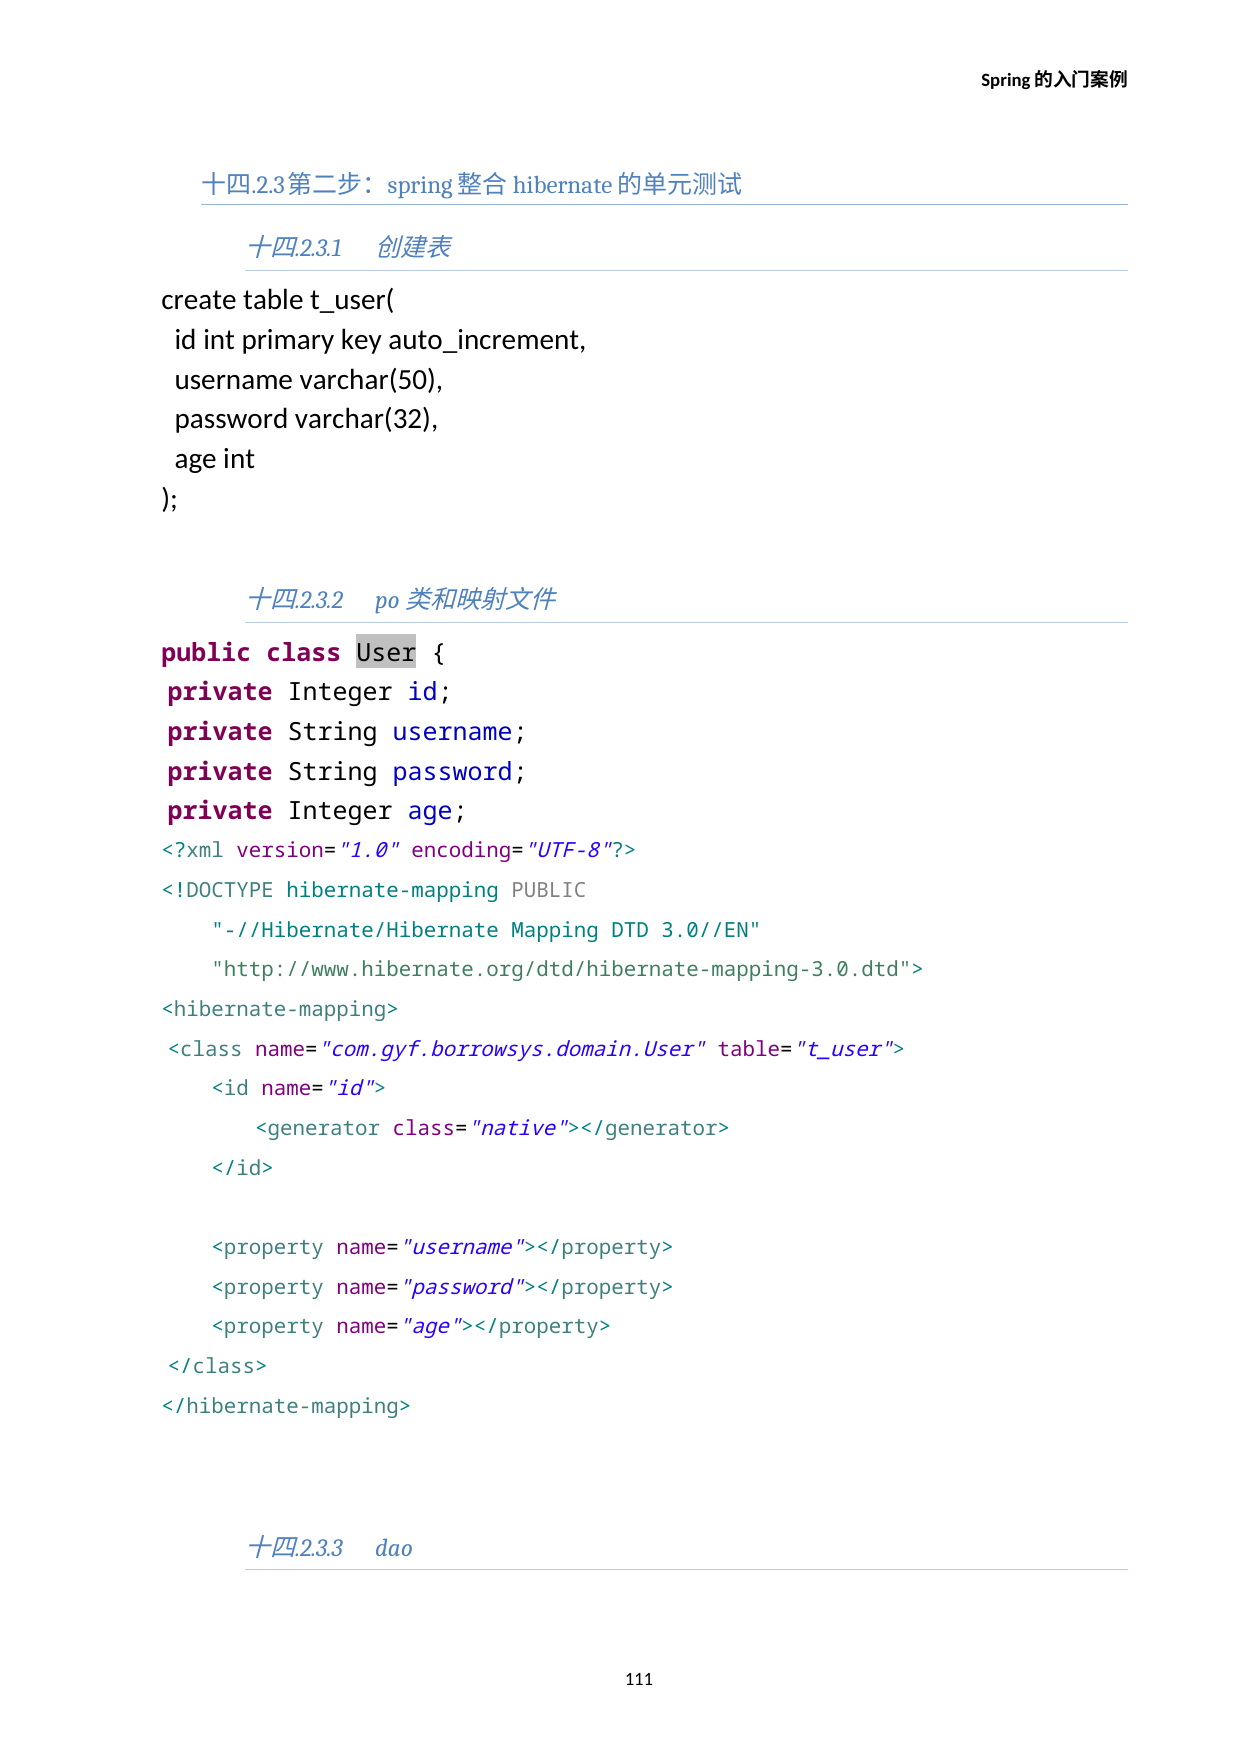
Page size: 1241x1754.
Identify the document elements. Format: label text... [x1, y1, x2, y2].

table_header public class User { private Integer id; private String username; private String password; private Integer age; [113, 631, 1000, 830]
subtitle 第二步：spring整合hibernate的单元测试 [201, 163, 1128, 204]
subtitle dao [245, 1525, 1128, 1569]
subtitle 创建表 [245, 226, 1128, 270]
subtitle po类和映射文件 [245, 578, 1128, 622]
table_cell <?xml version="1.0" encoding="UTF-8"?> <!DOCTYPE hibernate-mapping PUBLIC "-//Hibernate/Hibernate Mapping DTD 3.0//EN" "http://www.hibernate.org/dtd/hibernate-mapping-3.0.dtd"> <hibernate-mapping> <class name="com.gyf.borrowsys.domain.User" table="t_user"> <id name="id"> <generator class="native"></generator> </id> <property name="username"></property> <property name="password"></property> <property name="age"></property> </class> </hibernate-mapping> [113, 830, 1000, 1465]
table_header create table t_user( id int primary key auto_increment, username varchar(50), password varchar(32), age int ); [113, 280, 1000, 518]
